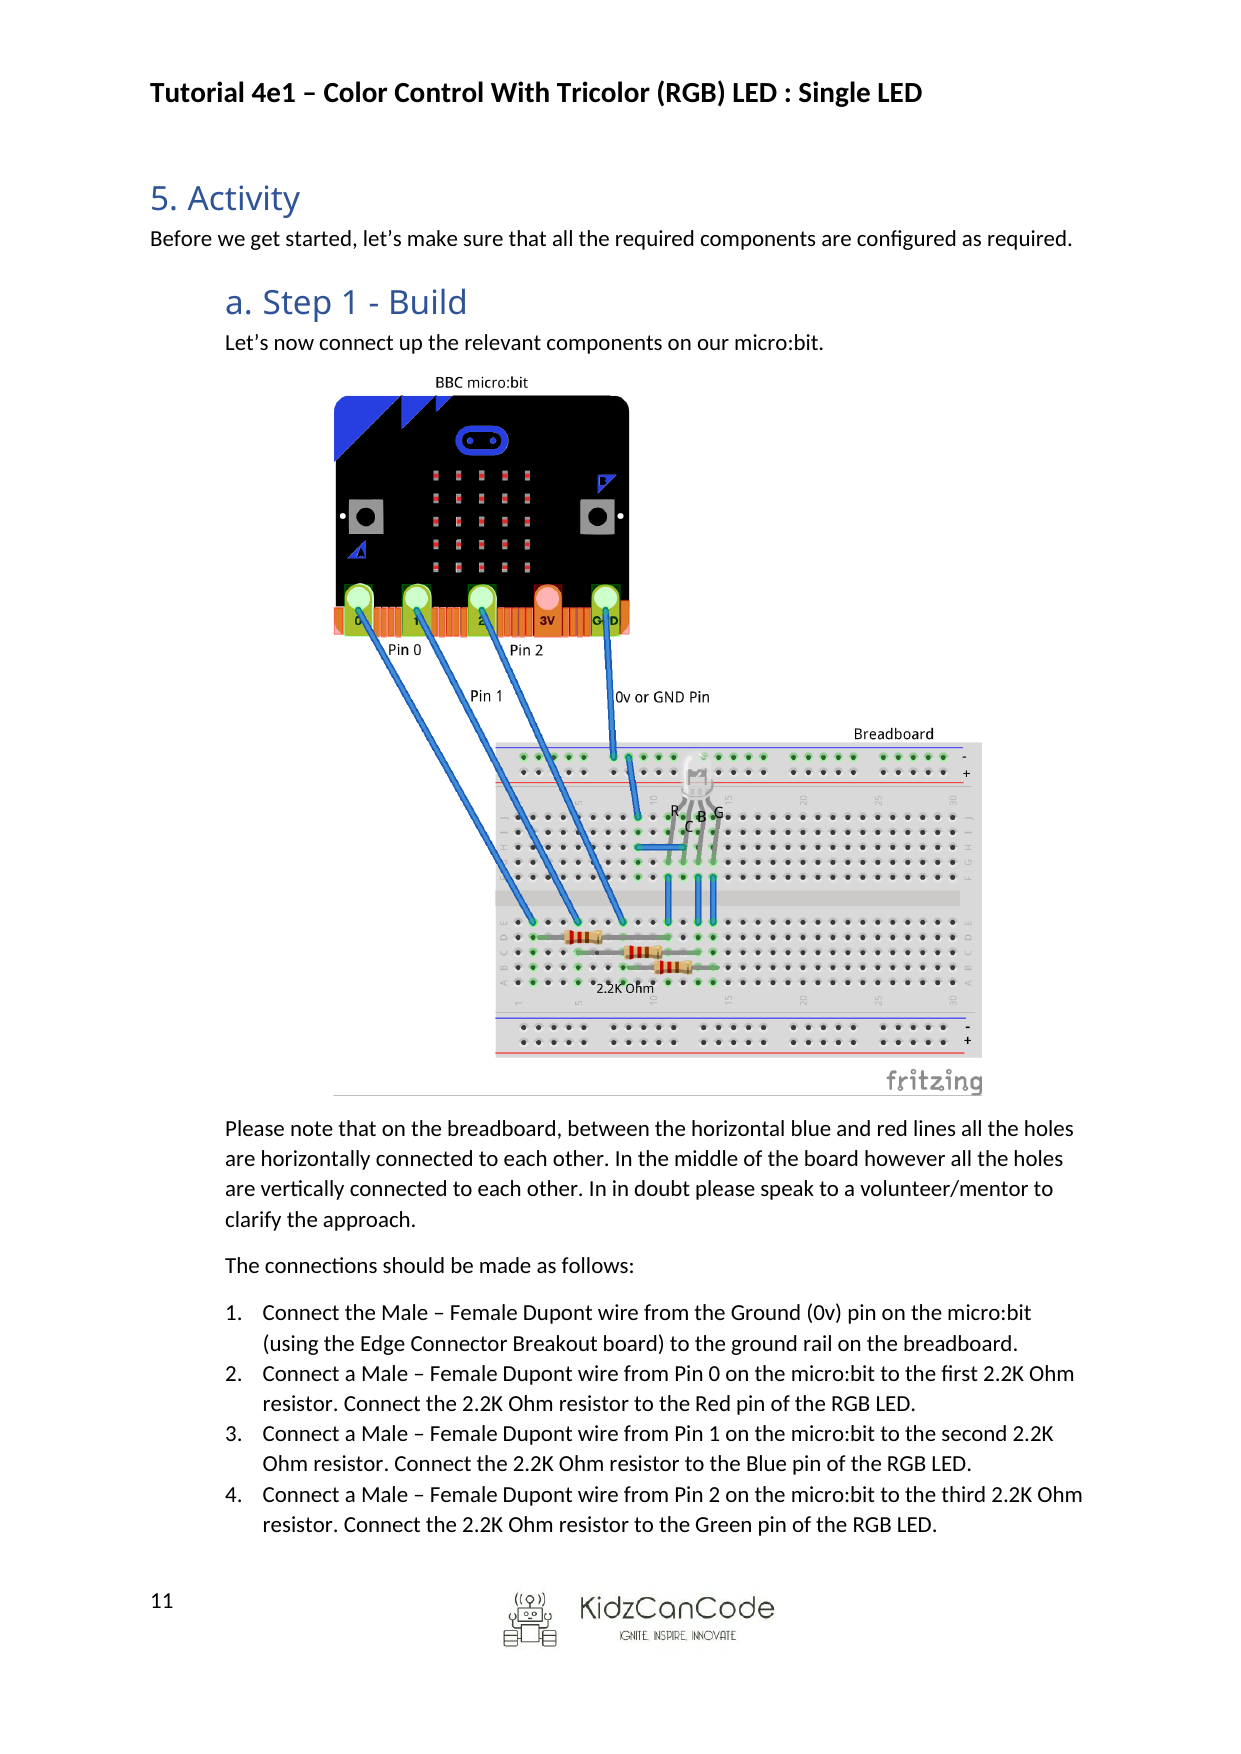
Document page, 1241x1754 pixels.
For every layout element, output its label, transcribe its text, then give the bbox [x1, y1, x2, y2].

text Before we get started, let’s make sure that all the required components are configured as required. [150, 224, 1090, 252]
picture [497, 1586, 781, 1653]
subtitle Activity [150, 175, 1090, 220]
text Let’s now connect up the relevant components on our micro:bit. [150, 328, 1090, 356]
list Connect the Male – Female Dupont wire from the Ground (0v) pin on the micro:bit (using the Edge Connector Breakout board) to the ground rail on the breadboard. [225, 1298, 1090, 1357]
picture [333, 375, 982, 1096]
list Connect a Male – Female Dupont wire from Pin 0 on the micro:bit to the first 2.2K Ohm resistor. Connect the 2.2K Ohm resistor to the Red pin of the RGB LED. [225, 1359, 1090, 1417]
subtitle Step 1 - Build [225, 279, 1090, 324]
list Connect a Male – Female Dupont wire from Pin 1 on the micro:bit to the second 2.2K Ohm resistor. Connect the 2.2K Ohm resistor to the Blue pin of the RGB LED. [225, 1419, 1090, 1478]
text The connections should be made as follows: [225, 1252, 1090, 1280]
text Please note that on the breadboard, between the horizontal blue and red lines all the holes are horizontally connected to each other. In the middle of the board however all the holes are vertically connected to each other. In in doubt please speak to a volunteer/mentor to clarify the approach. [225, 1114, 1090, 1233]
list Connect a Male – Female Dupont wire from Pin 2 on the micro:bit to the third 2.2K Ohm resistor. Connect the 2.2K Ohm resistor to the Green pin of the RGB LED. [225, 1480, 1090, 1538]
